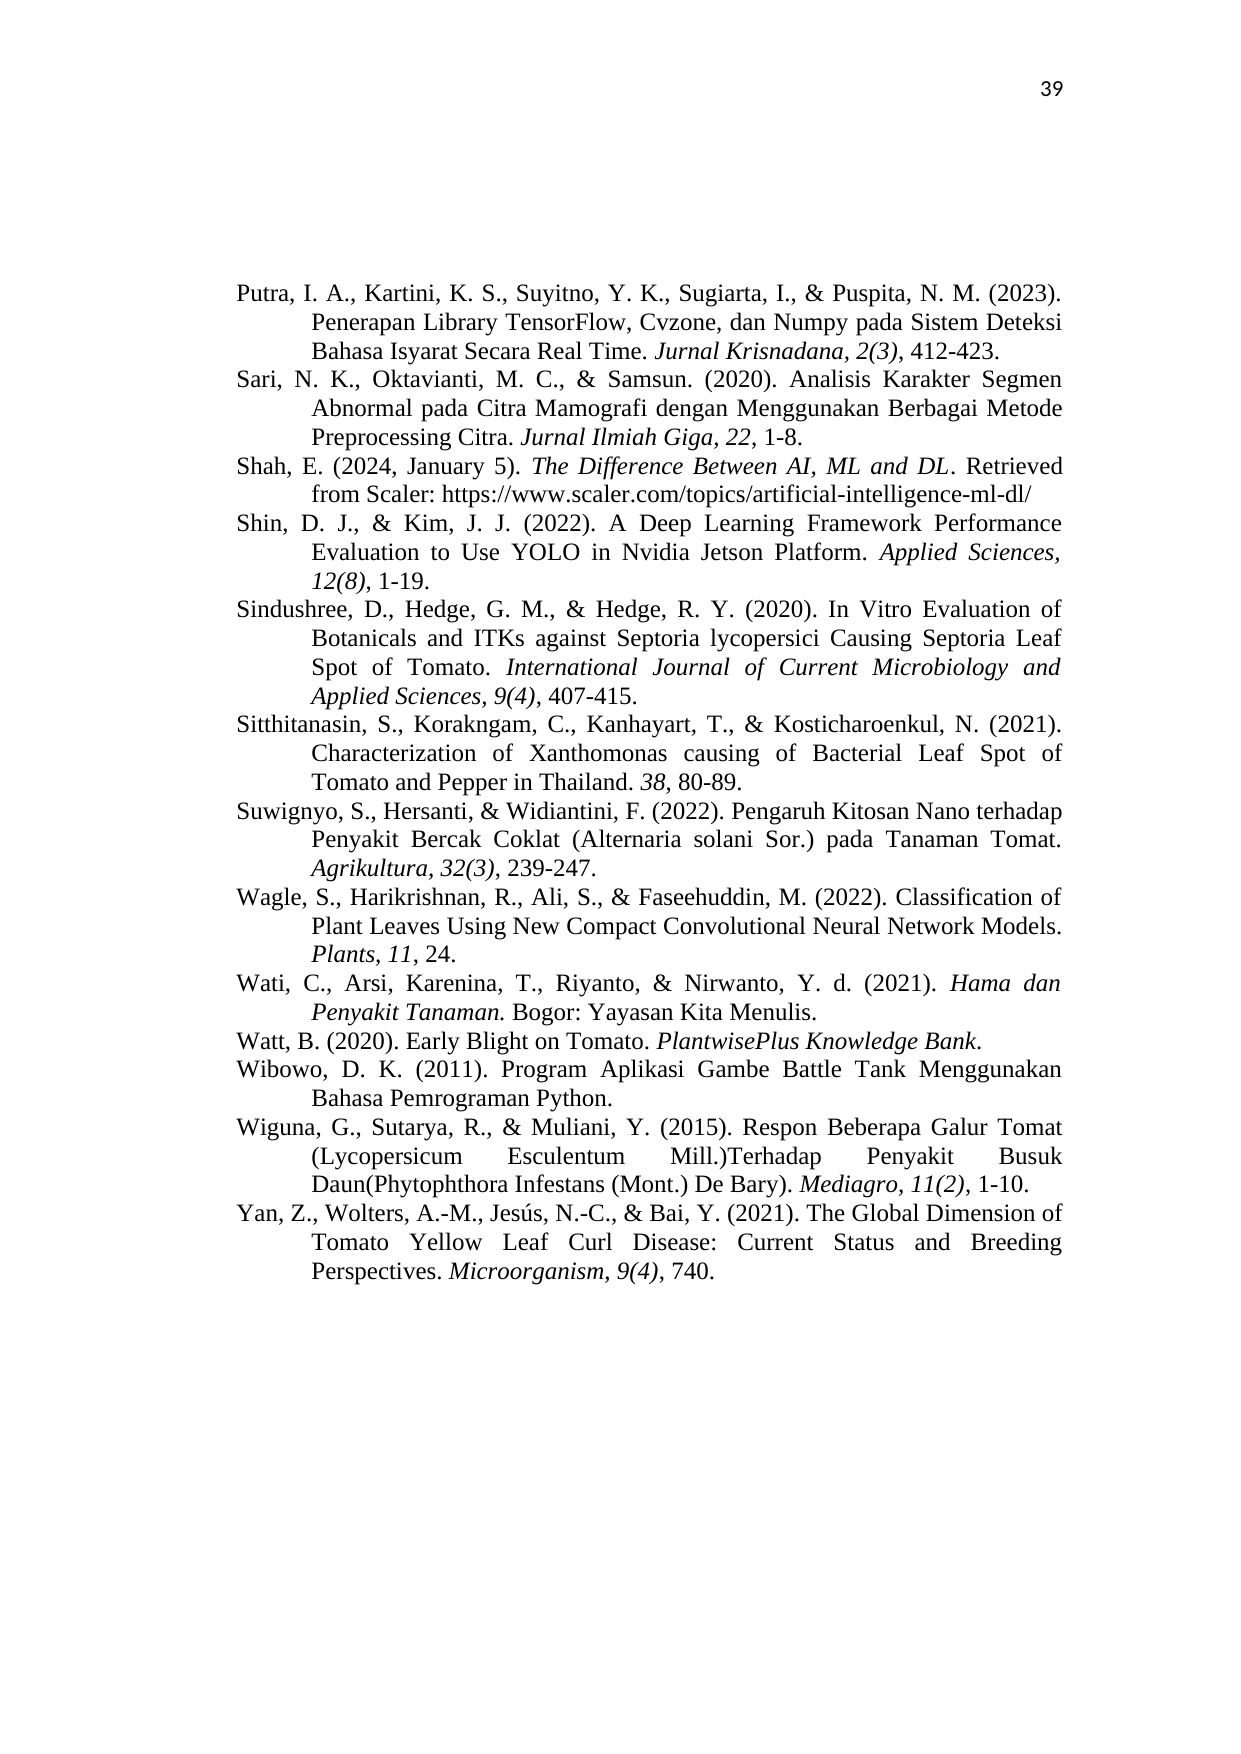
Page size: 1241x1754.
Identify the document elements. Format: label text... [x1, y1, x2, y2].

text Yan, Z., Wolters, A.-M., Jesús, N.-C., & Bai, Y. (2021). The Global Dimension of Tomato Yellow Leaf Curl Disease: Current Status and Breeding Perspectives. Microorganism, 9(4), 740. [236, 1198, 1063, 1284]
text Suwignyo, S., Hersanti, & Widiantini, F. (2022). Pengaruh Kitosan Nano terhadap Penyakit Bercak Coklat (Alternaria solani Sor.) pada Tanaman Tomat. Agrikultura, 32(3), 239-247. [236, 796, 1063, 882]
text Sitthitanasin, S., Korakngam, C., Kanhayart, T., & Kosticharoenkul, N. (2021). Characterization of Xanthomonas causing of Bacterial Leaf Spot of Tomato and Pepper in Thailand. 38, 80-89. [236, 709, 1063, 796]
text Shah, E. (2024, January 5). The Difference Between AI, ML and DL. Retrieved from Scaler: https://www.scaler.com/topics/artificial-intelligence-ml-dl/ [236, 451, 1063, 508]
text Shin, D. J., & Kim, J. J. (2022). A Deep Learning Framework Performance Evaluation to Use YOLO in Nvidia Jetson Platform. Applied Sciences, 12(8), 1-19. [236, 508, 1063, 594]
text Wibowo, D. K. (2011). Program Aplikasi Gambe Battle Tank Menggunakan Bahasa Pemrograman Python. [236, 1054, 1063, 1112]
text Wagle, S., Harikrishnan, R., Ali, S., & Faseehuddin, M. (2022). Classification of Plant Leaves Using New Compact Convolutional Neural Network Models. Plants, 11, 24. [236, 882, 1063, 968]
text Watt, B. (2020). Early Blight on Tomato. PlantwisePlus Knowledge Bank. [236, 1026, 1063, 1054]
text Sindushree, D., Hedge, G. M., & Hedge, R. Y. (2020). In Vitro Evaluation of Botanicals and ITKs against Septoria lycopersici Causing Septoria Leaf Spot of Tomato. International Journal of Current Microbiology and Applied Sciences, 9(4), 407-415. [236, 594, 1063, 709]
text Wati, C., Arsi, Karenina, T., Riyanto, & Nirwanto, Y. d. (2021). Hama dan Penyakit Tanaman. Bogor: Yayasan Kita Menulis. [236, 968, 1063, 1026]
text Sari, N. K., Oktavianti, M. C., & Samsun. (2020). Analisis Karakter Segmen Abnormal pada Citra Mamografi dengan Menggunakan Berbagai Metode Preprocessing Citra. Jurnal Ilmiah Giga, 22, 1-8. [236, 364, 1063, 451]
text Wiguna, G., Sutarya, R., & Muliani, Y. (2015). Respon Beberapa Galur Tomat (Lycopersicum Esculentum Mill.)Terhadap Penyakit Busuk Daun(Phytophthora Infestans (Mont.) De Bary). Mediagro, 11(2), 1-10. [236, 1112, 1063, 1198]
text Putra, I. A., Kartini, K. S., Suyitno, Y. K., Sugiarta, I., & Puspita, N. M. (2023). Penerapan Library TensorFlow, Cvzone, dan Numpy pada Sistem Deteksi Bahasa Isyarat Secara Real Time. Jurnal Krisnadana, 2(3), 412-423. [236, 278, 1063, 364]
